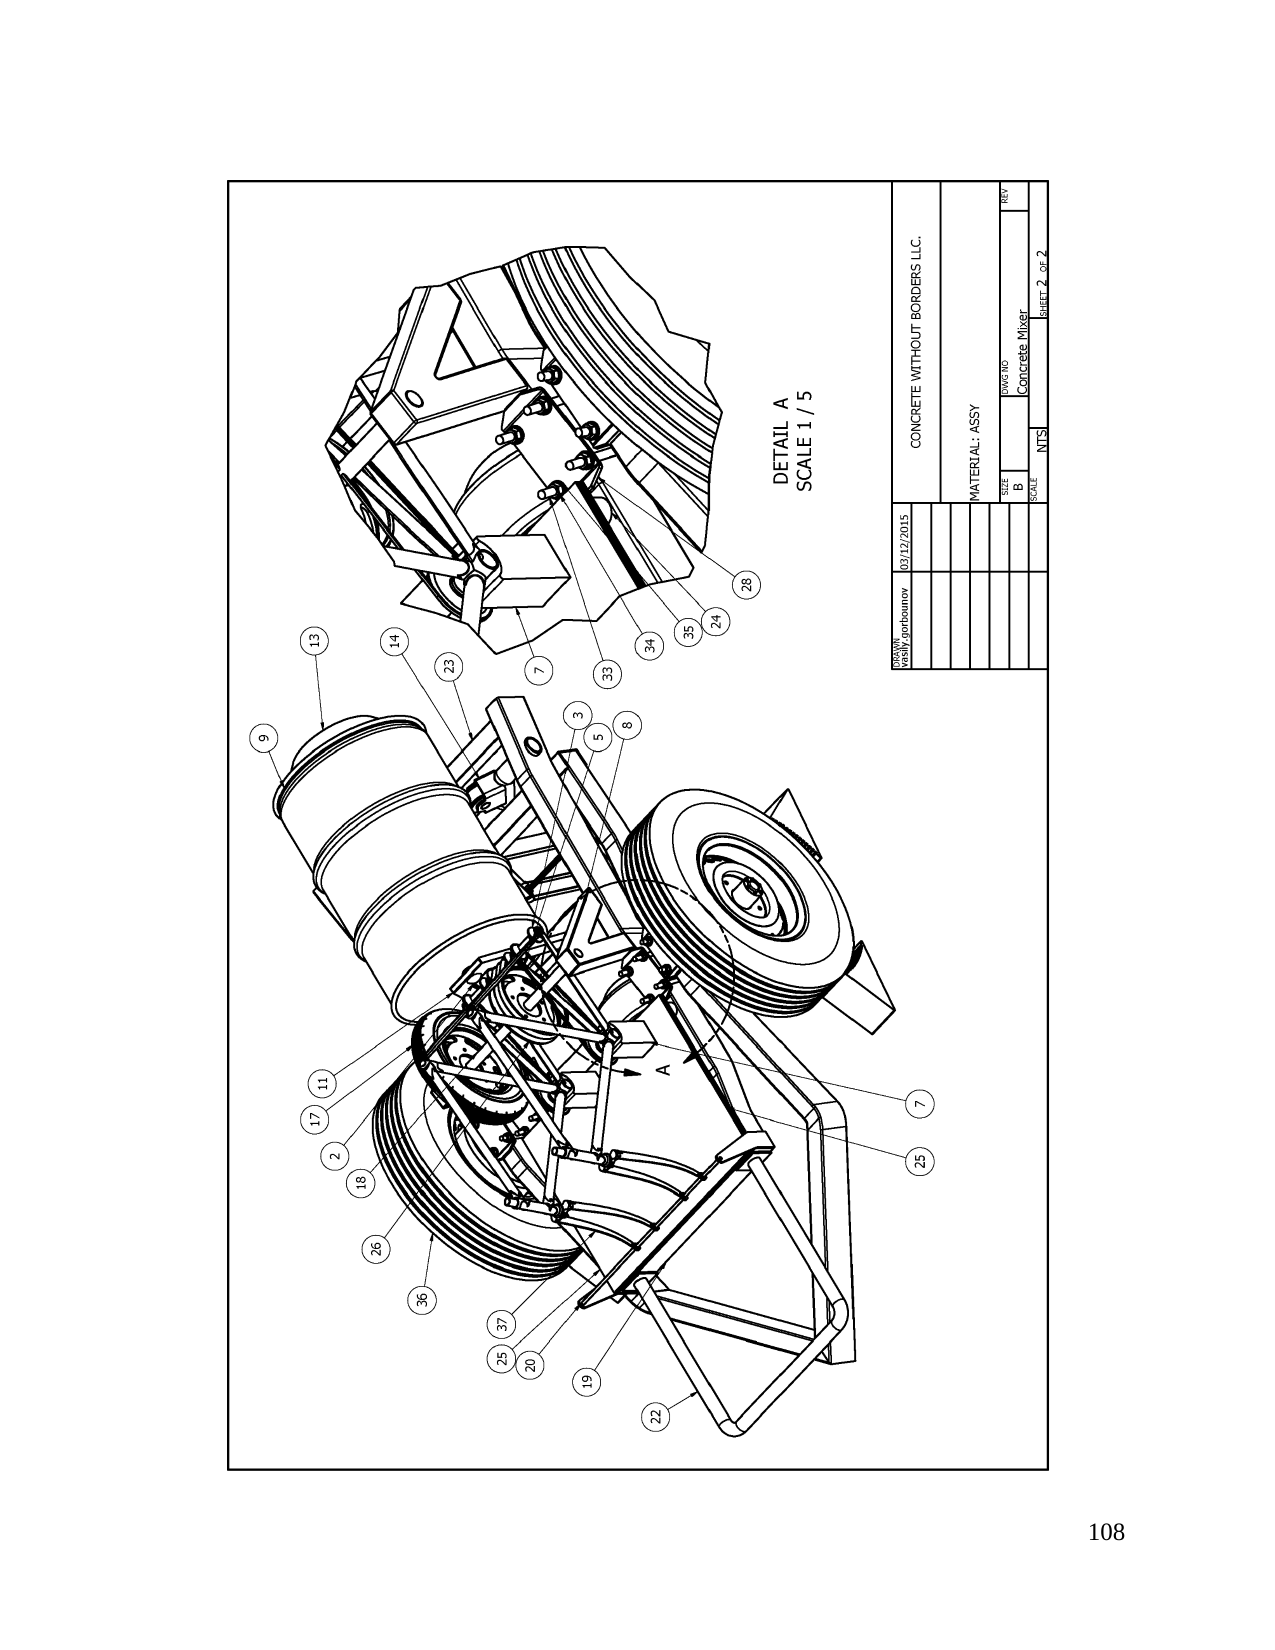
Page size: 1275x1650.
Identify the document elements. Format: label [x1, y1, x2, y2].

picture [209, 163, 1067, 1489]
